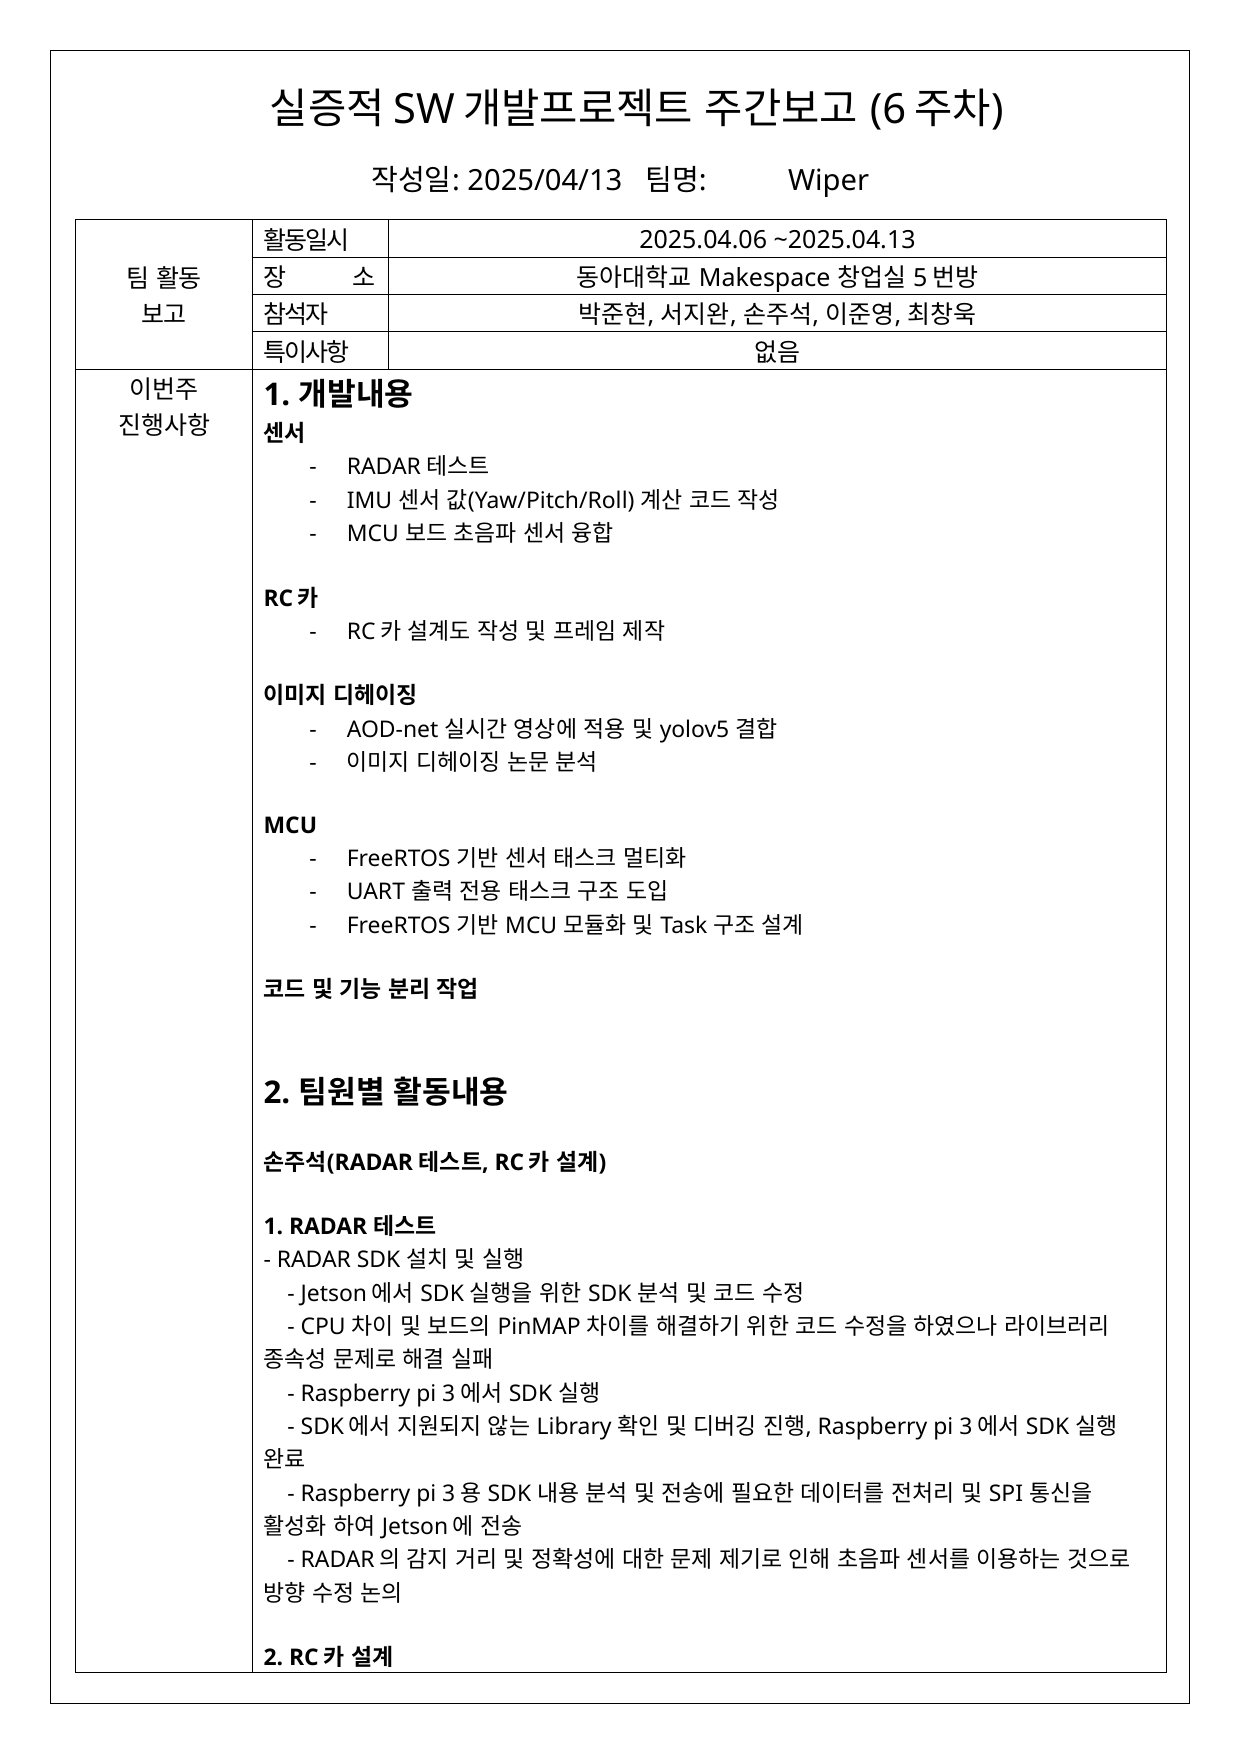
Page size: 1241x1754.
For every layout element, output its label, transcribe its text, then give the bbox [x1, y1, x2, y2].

table_cell 이번주 진행사항 [76, 370, 252, 1672]
table_cell 없음 [389, 332, 1166, 368]
table_header 활동일시 [253, 220, 388, 257]
text 작성일: 2025/04/13 팀명: Wiper [75, 157, 1165, 199]
table_header 2025.04.06 ~2025.04.13 [389, 220, 1166, 257]
text 실증적SW개발프로젝트 주간보고 (6주차) [75, 75, 1165, 136]
table_cell 참석자 [253, 295, 388, 331]
table_header 팀 활동 보고 [76, 220, 252, 368]
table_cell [253, 370, 1166, 1672]
table_cell 장 소 [253, 258, 388, 294]
table_cell 특이사항 [253, 332, 388, 368]
table_cell 박준현, 서지완, 손주석, 이준영, 최창욱 [389, 295, 1166, 331]
table_cell 동아대학교 Makespace 창업실 5번방 [389, 258, 1166, 294]
